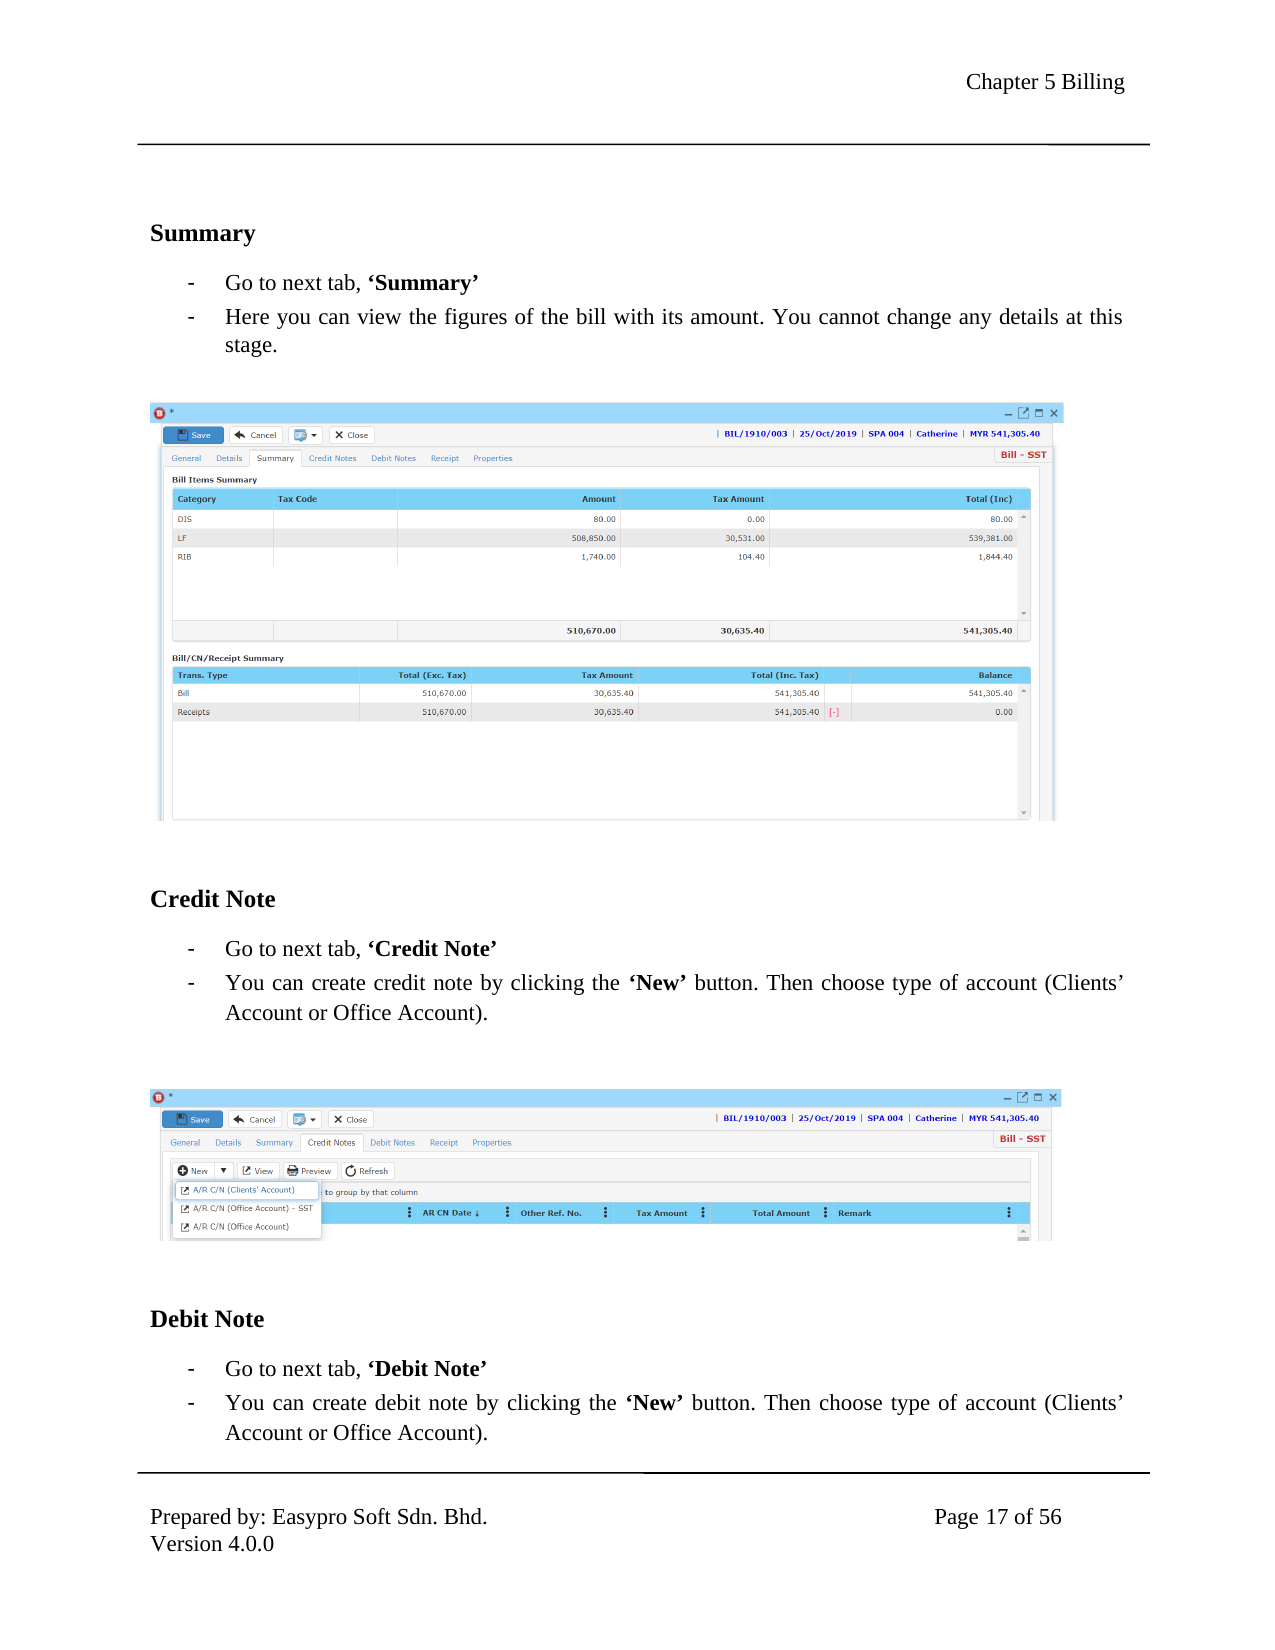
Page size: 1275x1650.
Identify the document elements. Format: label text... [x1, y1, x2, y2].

list Go to next tab, ‘Credit Note’ [187, 932, 1125, 963]
text Summary [150, 218, 1125, 247]
list Go to next tab, ‘Summary’ [187, 266, 1125, 297]
list Go to next tab, ‘Debit Note’ [187, 1352, 1125, 1383]
picture [150, 402, 1064, 821]
list You can create debit note by clicking the ‘New’ button. Then choose type of account (Clients’ Account or Office Account). [187, 1386, 1125, 1445]
text Credit Note [150, 884, 1125, 913]
picture [150, 1089, 1062, 1241]
list You can create credit note by clicking the ‘New’ button. Then choose type of account (Clients’ Account or Office Account). [187, 966, 1125, 1025]
list Here you can view the figures of the bill with its amount. You cannot change any details at this stage. [187, 300, 1125, 357]
text Debit Note [150, 1304, 1125, 1333]
